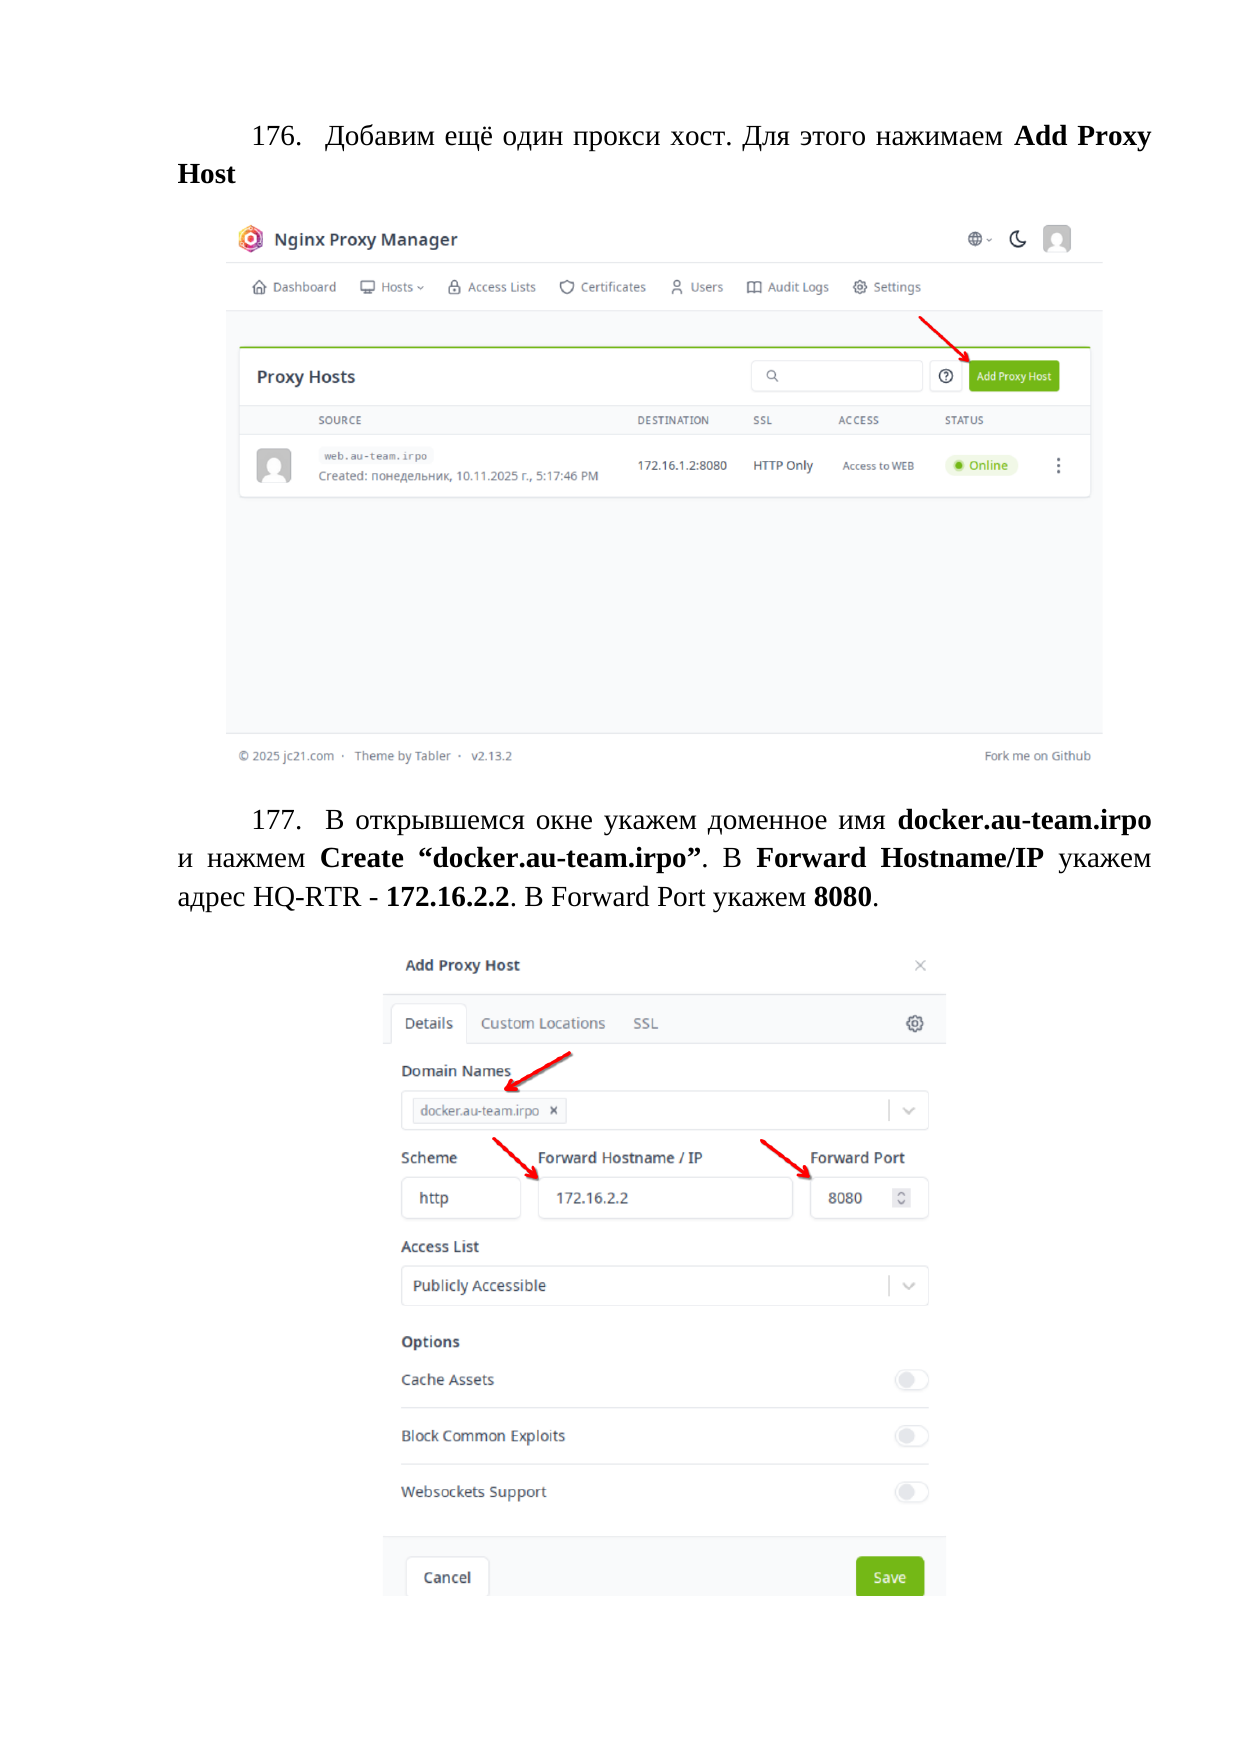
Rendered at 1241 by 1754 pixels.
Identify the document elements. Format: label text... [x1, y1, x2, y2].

list Добавим ещё один прокси хост. Для этого нажимаем Add Proxy Host [177, 118, 1152, 190]
picture [226, 216, 1103, 778]
picture [382, 938, 947, 1596]
list В открывшемся окне укажем доменное имя docker.au-team.irpo и нажмем Create “docker.au-team.irpo”. В Forward Hostname/IP укажем адрес HQ-RTR - 172.16.2.2. В Forward Port укажем 8080. [177, 802, 1152, 912]
